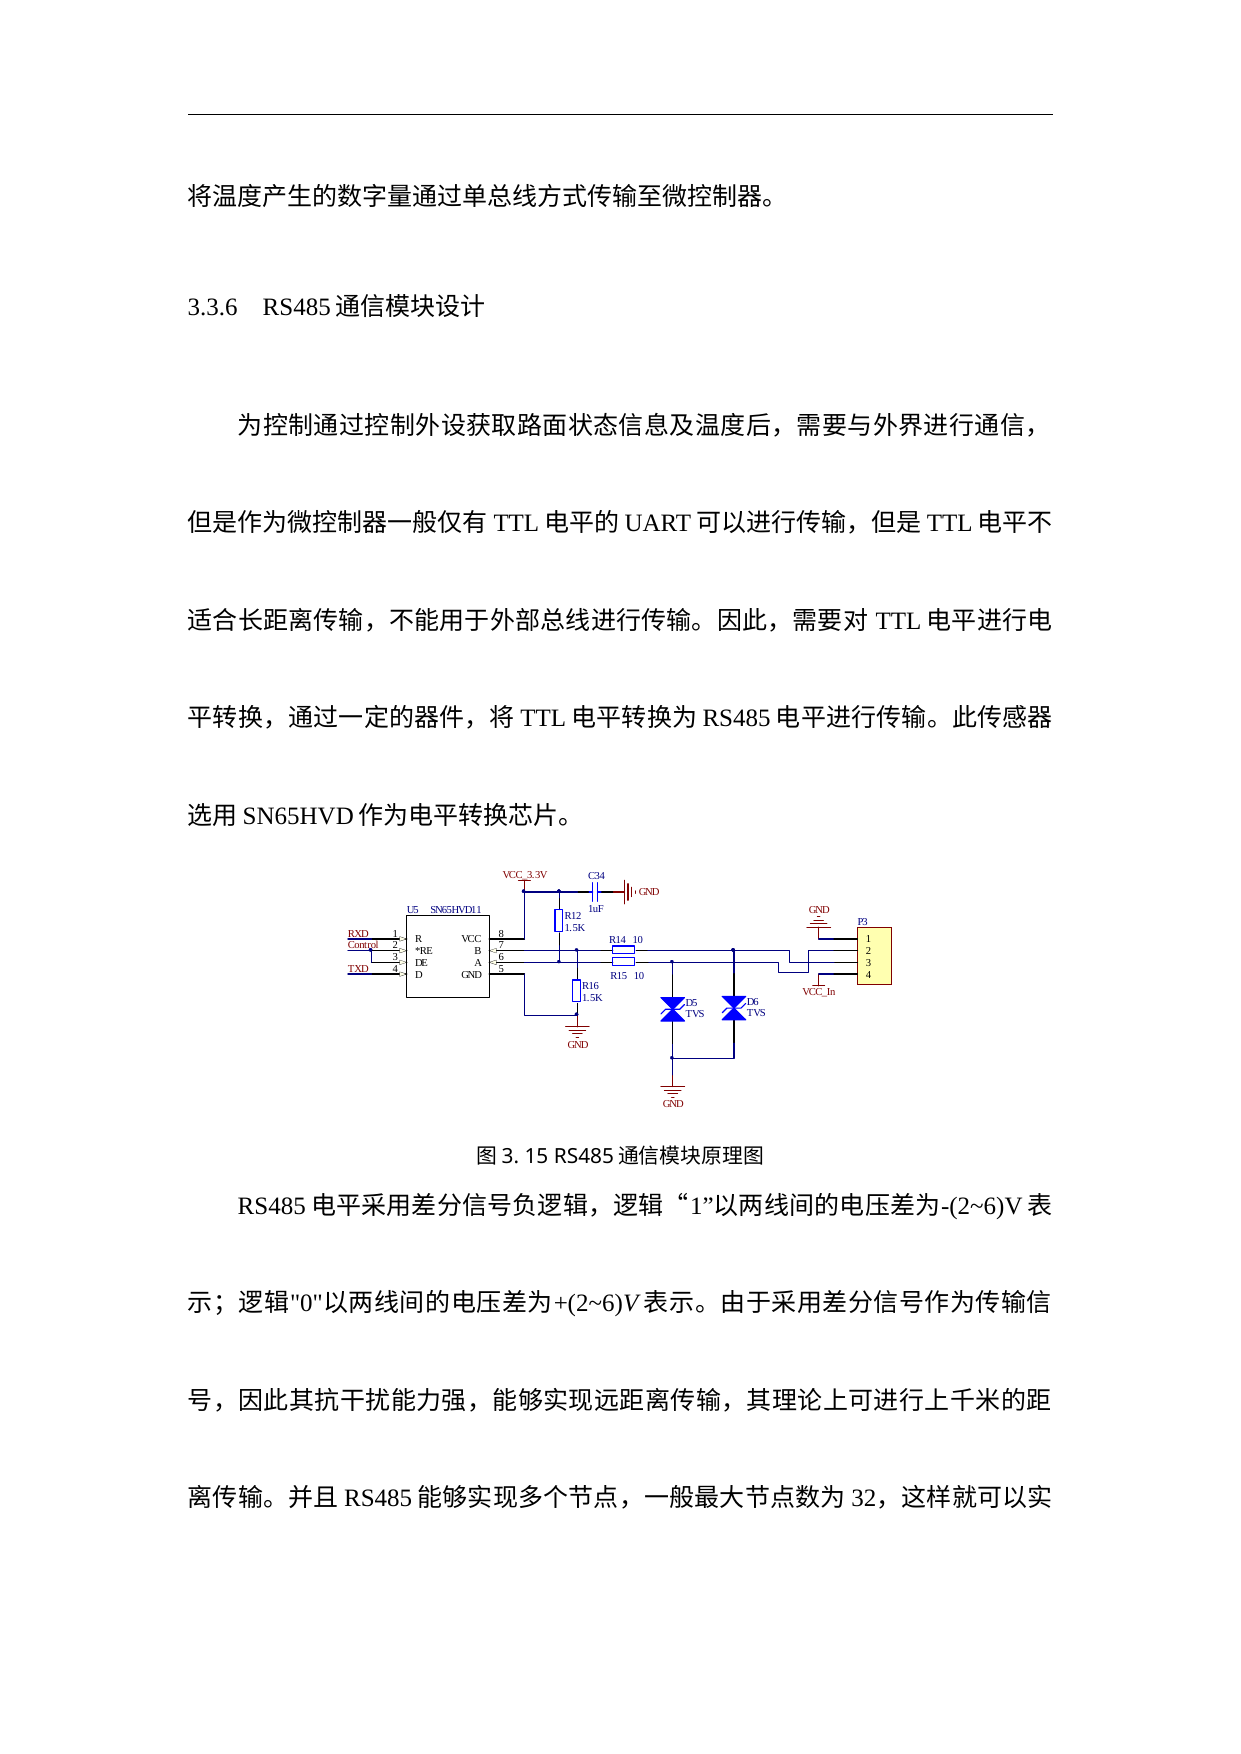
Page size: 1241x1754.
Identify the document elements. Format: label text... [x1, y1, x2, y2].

text 图3. 15 RS485通信模块原理图 [187, 1138, 1053, 1171]
list RS485通信模块设计 [187, 272, 1053, 337]
text 为控制通过控制外设获取路面状态信息及温度后，需要与外界进行通信，但是作为微控制器一般仅有TTL电平的UART可以进行传输，但是TTL电平不适合长距离传输，不能用于外部总线进行传输。因此，需要对TTL电平进行电平转换，通过一定的器件，将TTL电平转换为RS485电平进行传输。此传感器选用SN65HVD作为电平转换芯片。 [187, 391, 1053, 846]
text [187, 162, 1053, 227]
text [187, 1171, 1053, 1528]
